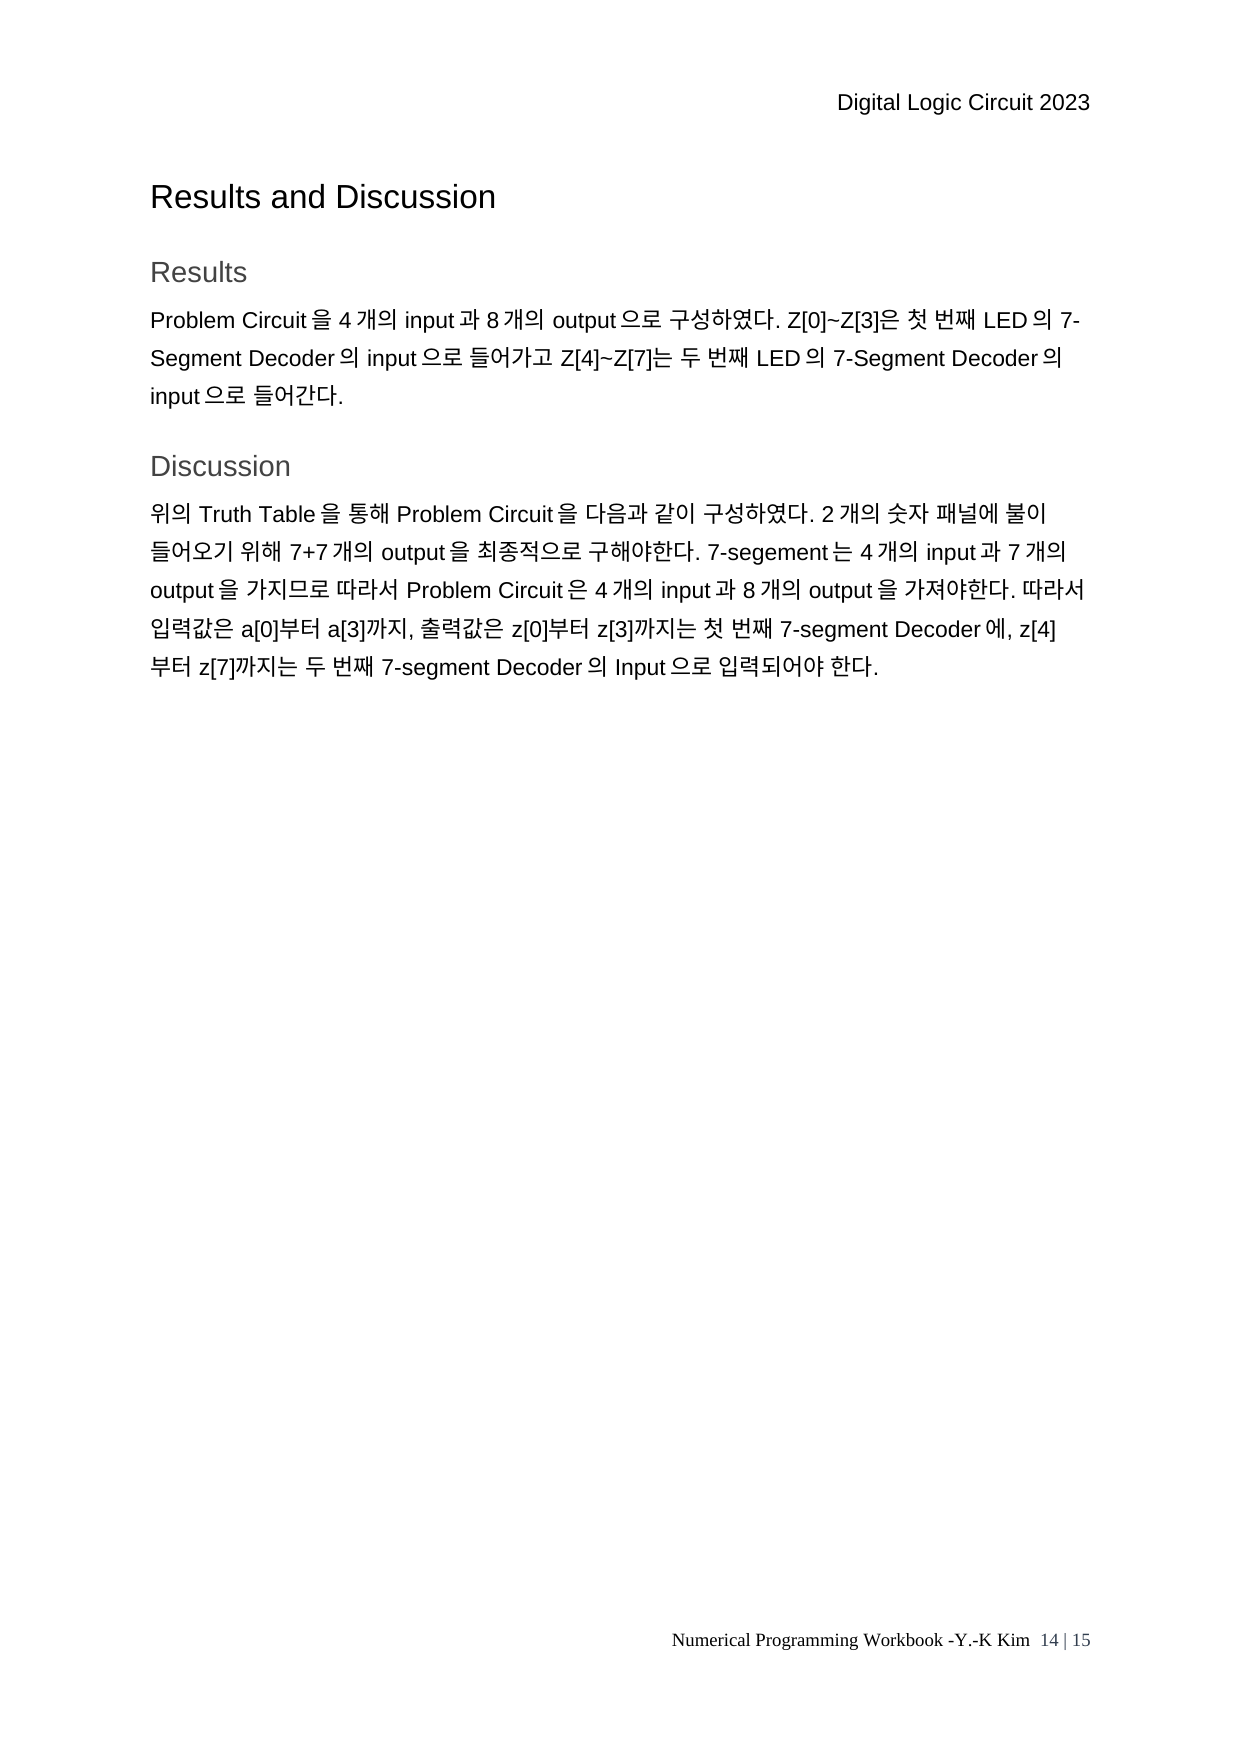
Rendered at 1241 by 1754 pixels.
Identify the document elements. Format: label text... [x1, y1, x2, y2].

text Problem Circuit을 4개의 input과 8개의 output으로 구성하였다. Z[0]~Z[3]은 첫 번째 LED의 7-Segment Decoder의 input으로 들어가고 Z[4]~Z[7]는 두 번째 LED의 7-Segment Decoder의 input으로 들어간다. [150, 302, 1090, 411]
subtitle Results [150, 255, 1090, 288]
subtitle Discussion [150, 449, 1090, 483]
subtitle Results and Discussion [150, 177, 1090, 216]
text 위의 Truth Table을 통해 Problem Circuit을 다음과 같이 구성하였다. 2개의 숫자 패널에 불이 들어오기 위해 7+7개의 output을 최종적으로 구해야한다. 7-segement는 4개의 input과 7개의 output을 가지므로 따라서 Problem Circuit은 4개의 input과 8개의 output을 가져야한다. 따라서 입력값은 a[0]부터 a[3]까지, 출력값은 z[0]부터 z[3]까지는 첫 번째 7-segment Decoder에, z[4]부터 z[7]까지는 두 번째 7-segment Decoder의 Input으로 입력되어야 한다. [150, 496, 1090, 682]
